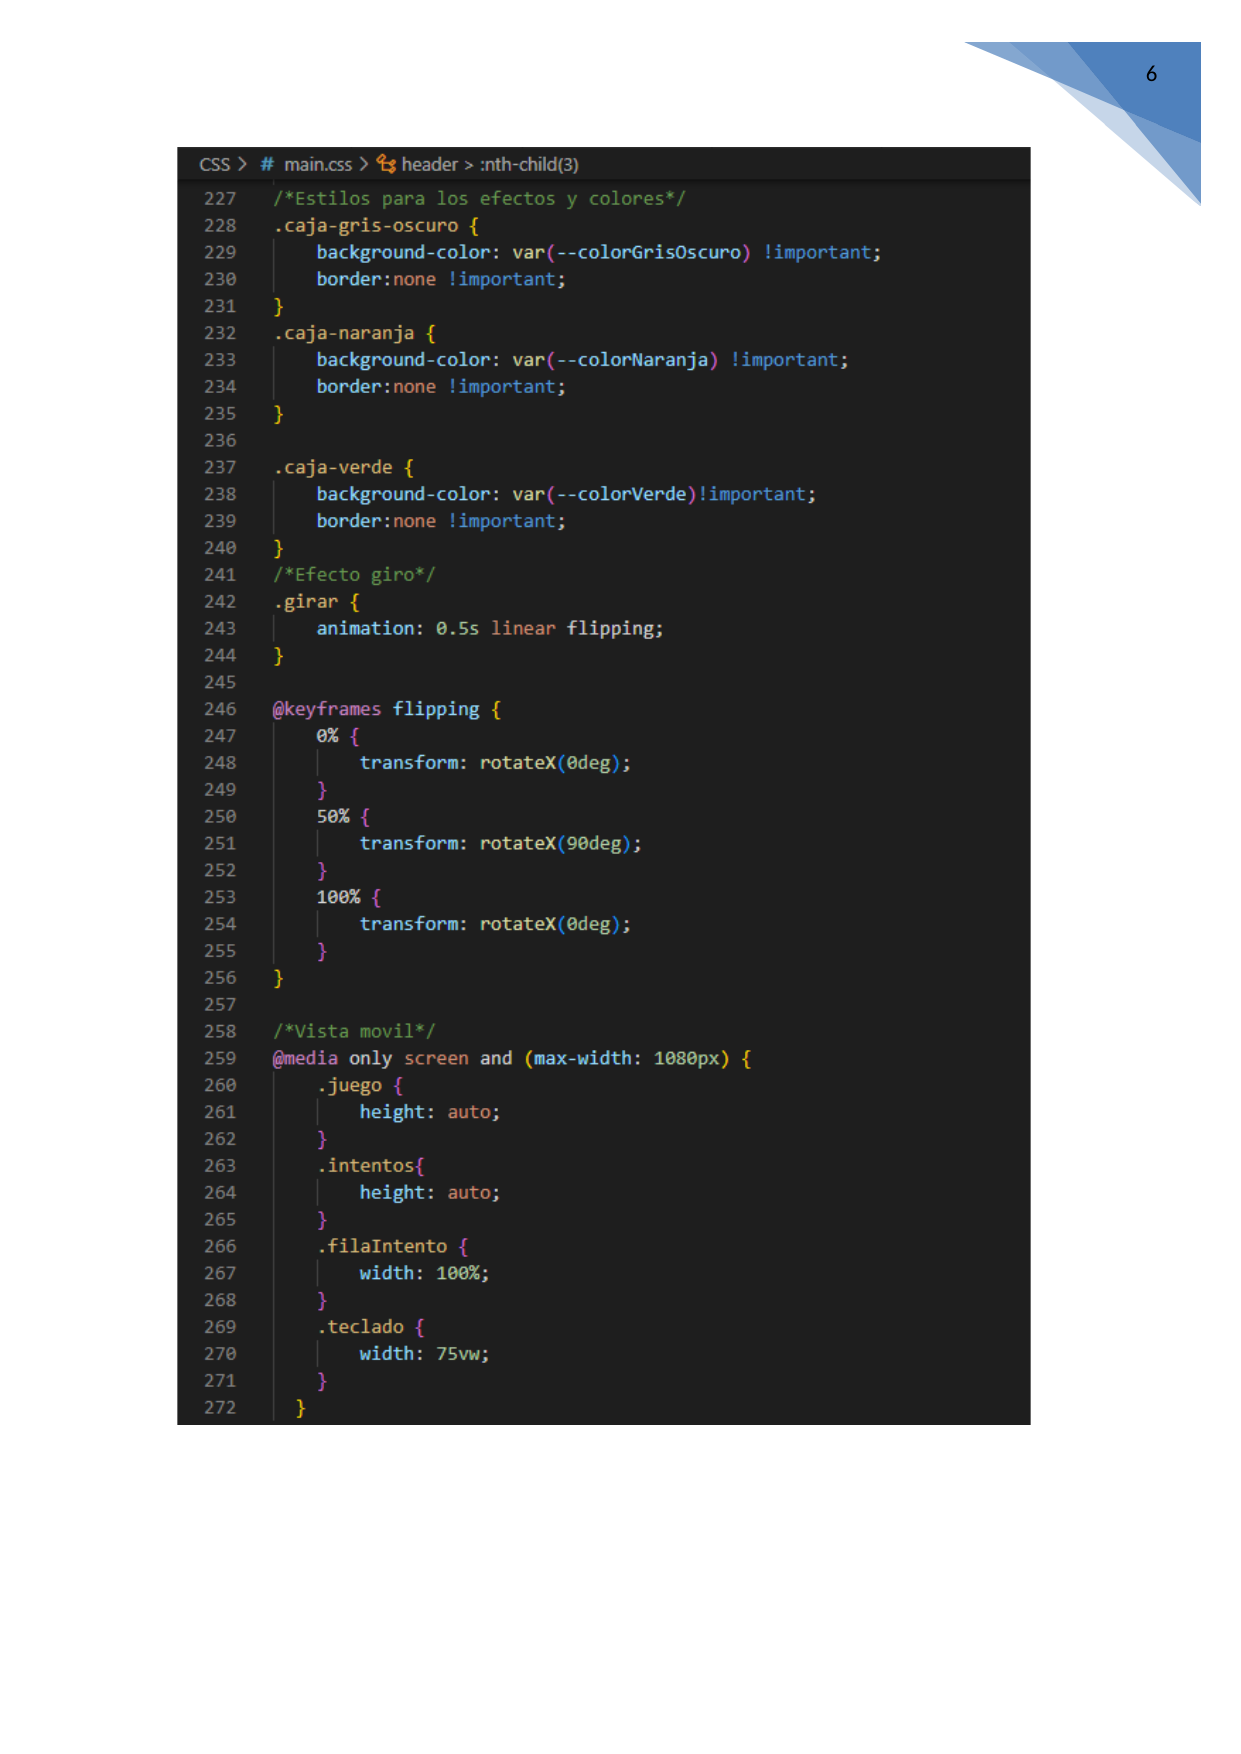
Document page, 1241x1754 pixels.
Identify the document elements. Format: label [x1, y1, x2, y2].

picture [177, 42, 1201, 1425]
